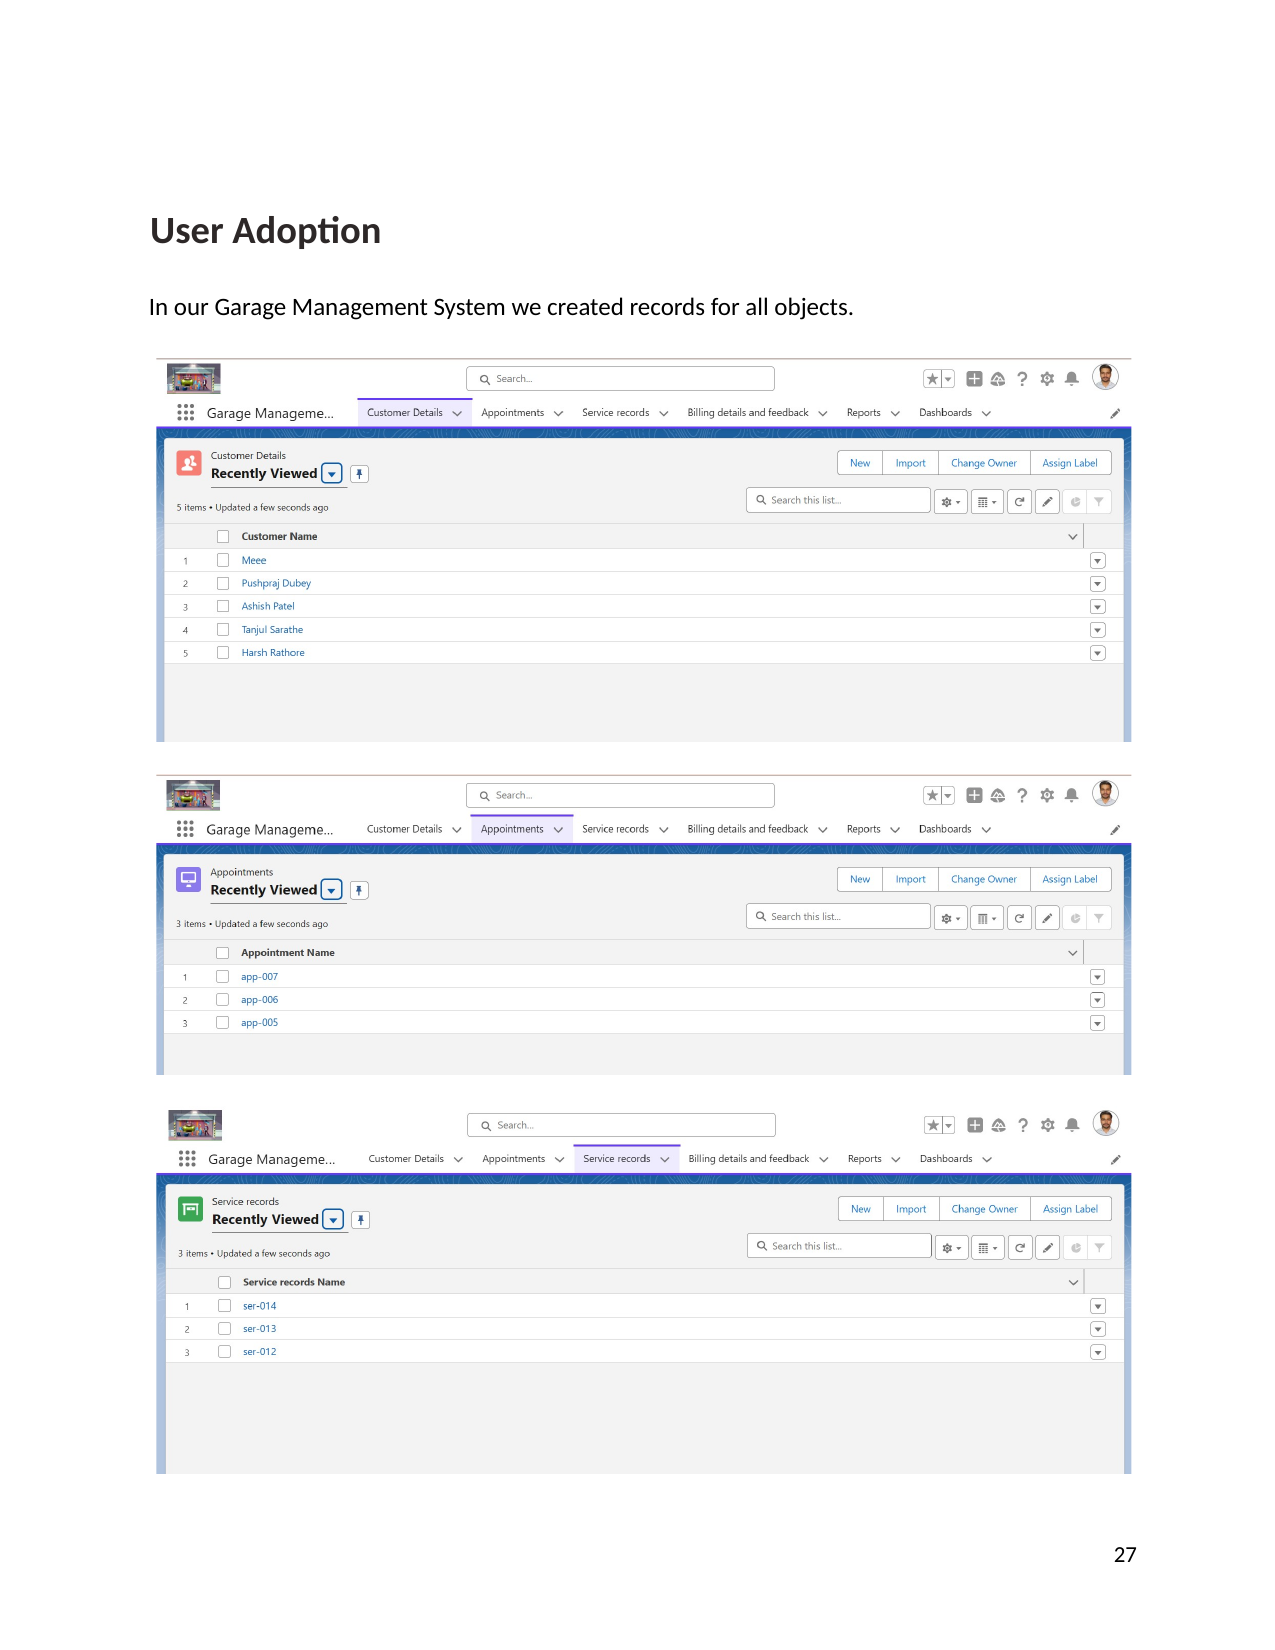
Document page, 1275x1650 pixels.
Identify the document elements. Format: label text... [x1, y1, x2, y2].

subtitle User Adoption [150, 206, 1131, 253]
picture [156, 1106, 1132, 1474]
text In our Garage Management System we created records for all objects. [148, 291, 1072, 322]
picture [156, 774, 1132, 1075]
picture [156, 358, 1132, 742]
